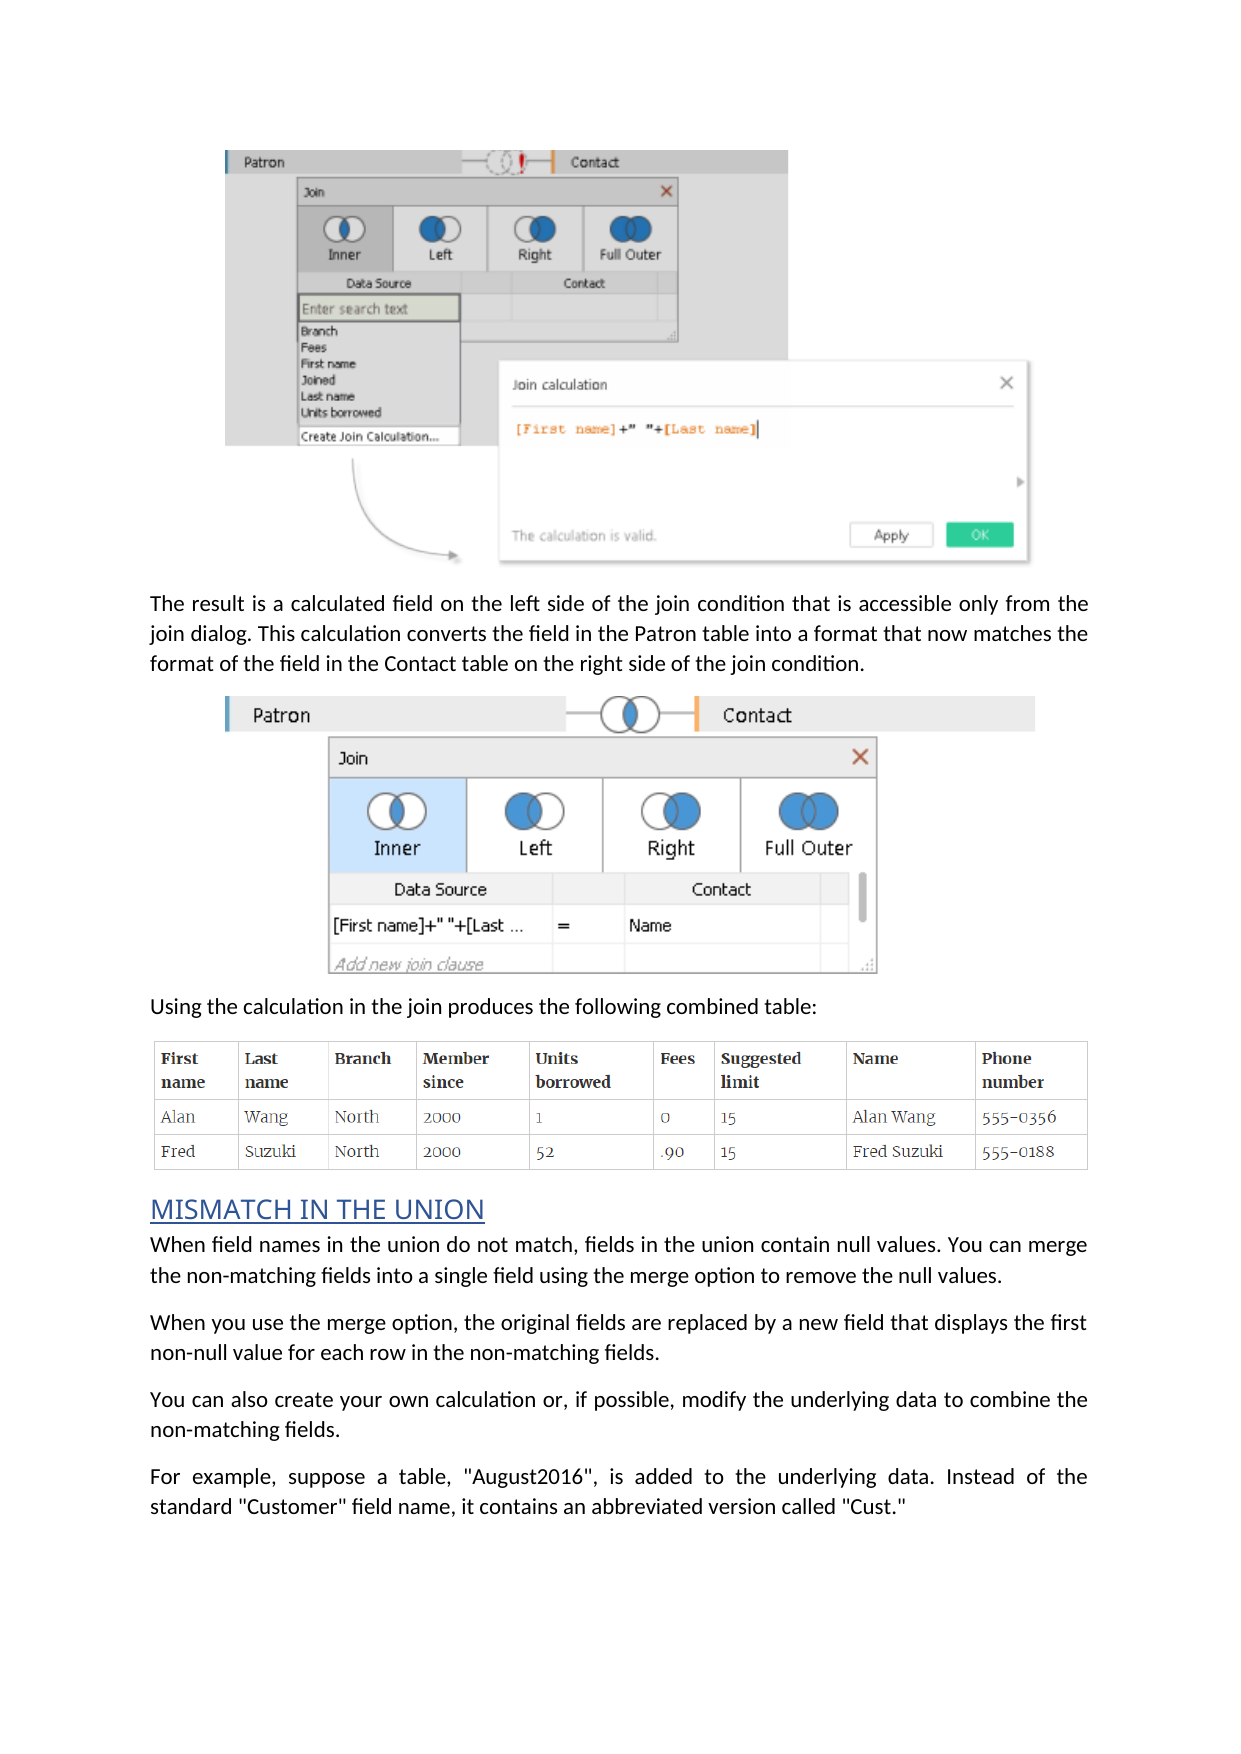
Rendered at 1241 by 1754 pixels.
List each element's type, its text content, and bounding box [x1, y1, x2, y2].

text For example, suppose a table, "August2016", is added to the underlying data. Instead of the standard "Customer" field name, it contains an abbreviated version called "Cust." [150, 1462, 1090, 1520]
text Using the calculation in the join produces the following combined table: [150, 992, 1090, 1021]
subtitle MISMATCH IN THE UNION [150, 1191, 1090, 1228]
text When you use the merge option, the original fields are replaced by a new field that displays the first non-null value for each row in the non-matching fields. [150, 1308, 1090, 1366]
picture [150, 1039, 1090, 1172]
picture [225, 696, 1035, 974]
picture [225, 150, 1035, 570]
text The result is a calculated field on the left side of the join condition that is accessible only from the join dialog. This calculation converts the field in the Patron table into a format that now matches the format of the field in the Contact table on the right side of the join condition. [150, 589, 1090, 677]
text When field names in the union do not match, fields in the union contain null values. You can merge the non-matching fields into a single field using the merge option to remove the null values. [150, 1231, 1090, 1289]
text You can also create your own calculation or, if possible, modify the underlying data to combine the non-matching fields. [150, 1385, 1090, 1443]
